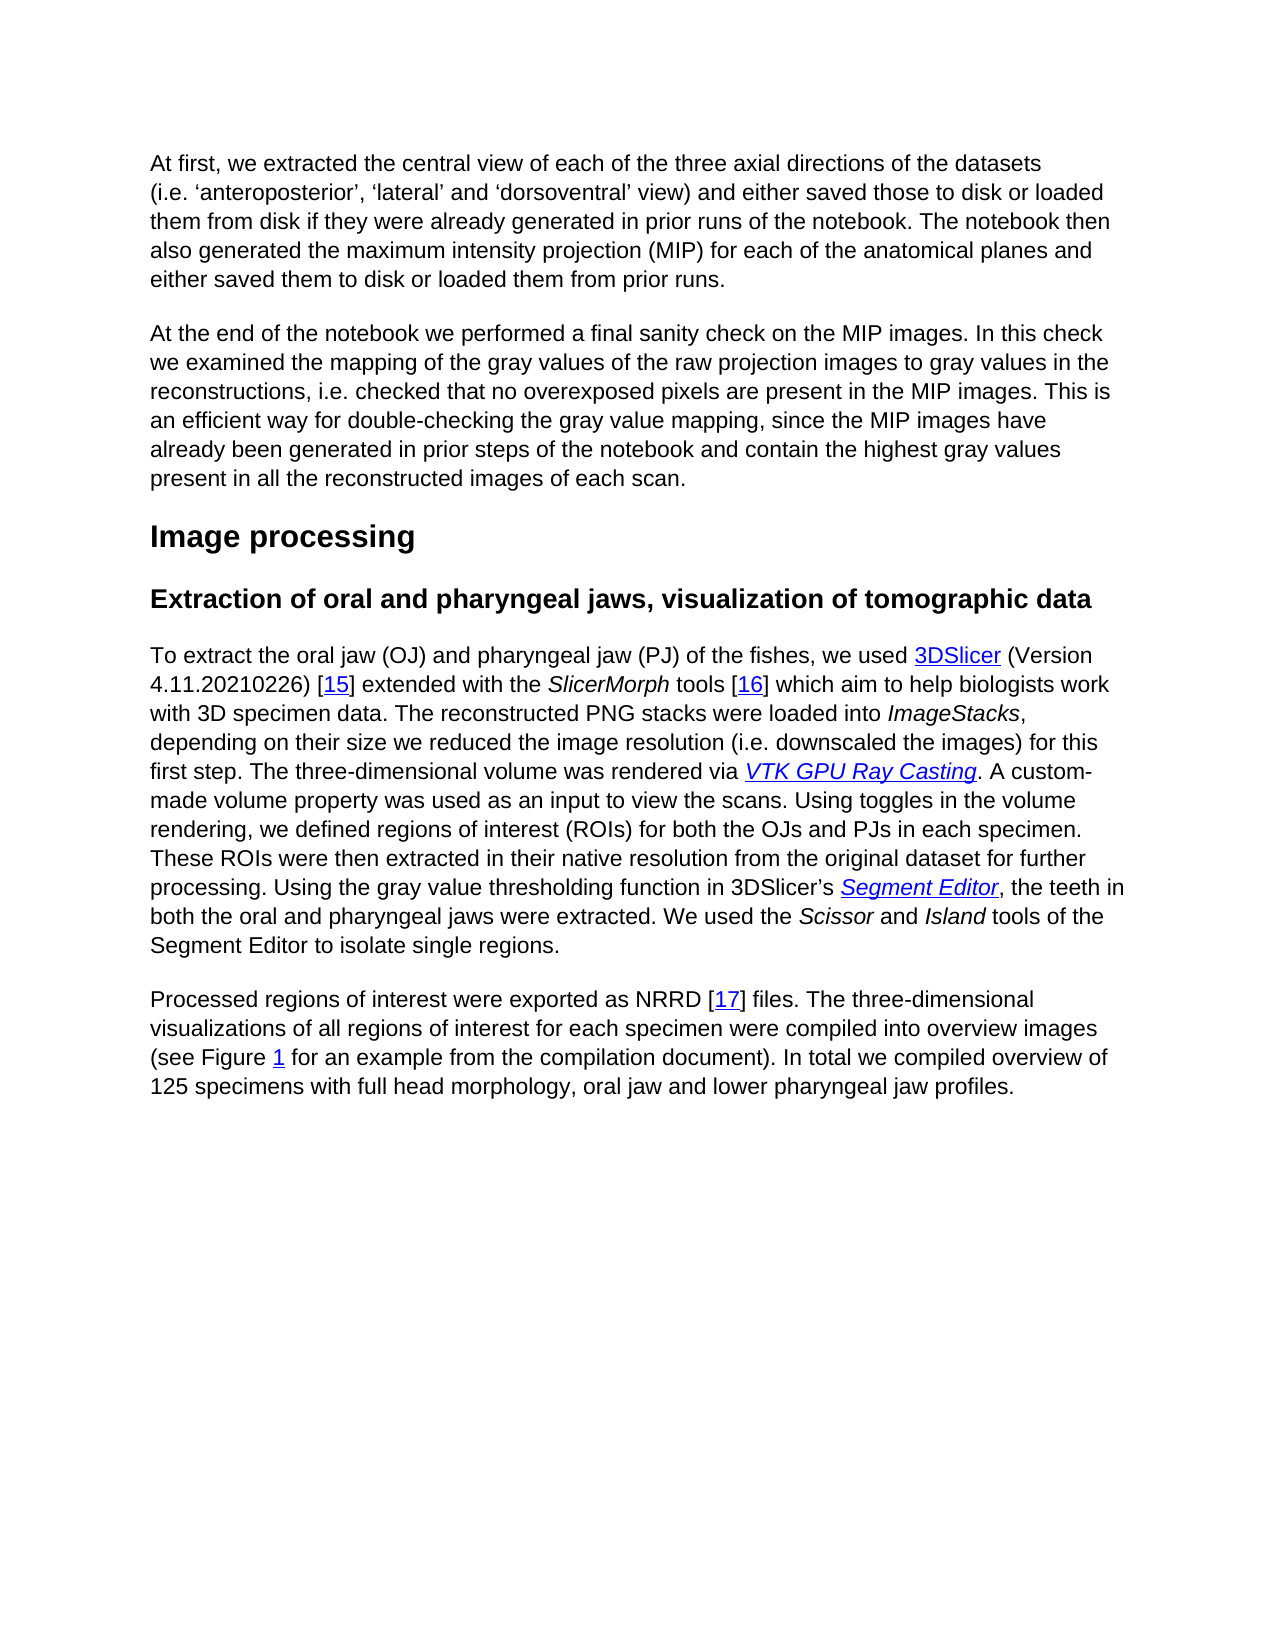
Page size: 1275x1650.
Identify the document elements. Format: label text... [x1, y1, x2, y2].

text At the end of the notebook we performed a final sanity check on the MIP images. In this check we examined the mapping of the gray values of the raw projection images to gray values in the reconstructions, i.e. checked that no overexposed pixels are present in the MIP images. This is an efficient way for double-checking the gray value mapping, since the MIP images have already been generated in prior steps of the notebook and contain the highest gray values present in all the reconstructed images of each scan. [150, 320, 1125, 491]
text At first, we extracted the central view of each of the three axial directions of the datasets (i.e. ‘anteroposterior’, ‘lateral’ and ‘dorsoventral’ view) and either saved those to disk or loaded them from disk if they were already generated in prior runs of the notebook. The notebook then also generated the maximum intensity projection (MIP) for each of the anatomical planes and either saved them to disk or loaded them from prior runs. [150, 150, 1125, 292]
subtitle Extraction of oral and pharyngeal jaws, visualization of tomographic data [150, 583, 1125, 614]
text To extract the oral jaw (OJ) and pharyngeal jaw (PJ) of the fishes, we used 3DSlicer (Version 4.11.20210226) [15] extended with the SlicerMorph tools [16] which aim to help biologists work with 3D specimen data. The reconstructed PNG stacks were loaded into ImageStacks, depending on their size we reduced the image resolution (i.e. downscaled the images) for this first step. The three-dimensional volume was rendered via VTK GPU Ray Casting. A custom-made volume property was used as an input to view the scans. Using toggles in the volume rendering, we defined regions of interest (ROIs) for both the OJs and PJs in each specimen. These ROIs were then extracted in their native resolution from the original dataset for further processing. Using the gray value thresholding function in 3DSlicer’s Segment Editor, the teeth in both the oral and pharyngeal jaws were extracted. We used the Scissor and Island tools of the Segment Editor to isolate single regions. [150, 642, 1125, 958]
text Processed regions of interest were exported as NRRD [17] files. The three-dimensional visualizations of all regions of interest for each specimen were compiled into overview images (see Figure 1 for an example from the compilation document). In total we compiled overview of 125 specimens with full head morphology, oral jaw and lower pharyngeal jaw profiles. [150, 986, 1125, 1099]
subtitle Image processing [150, 518, 1125, 554]
